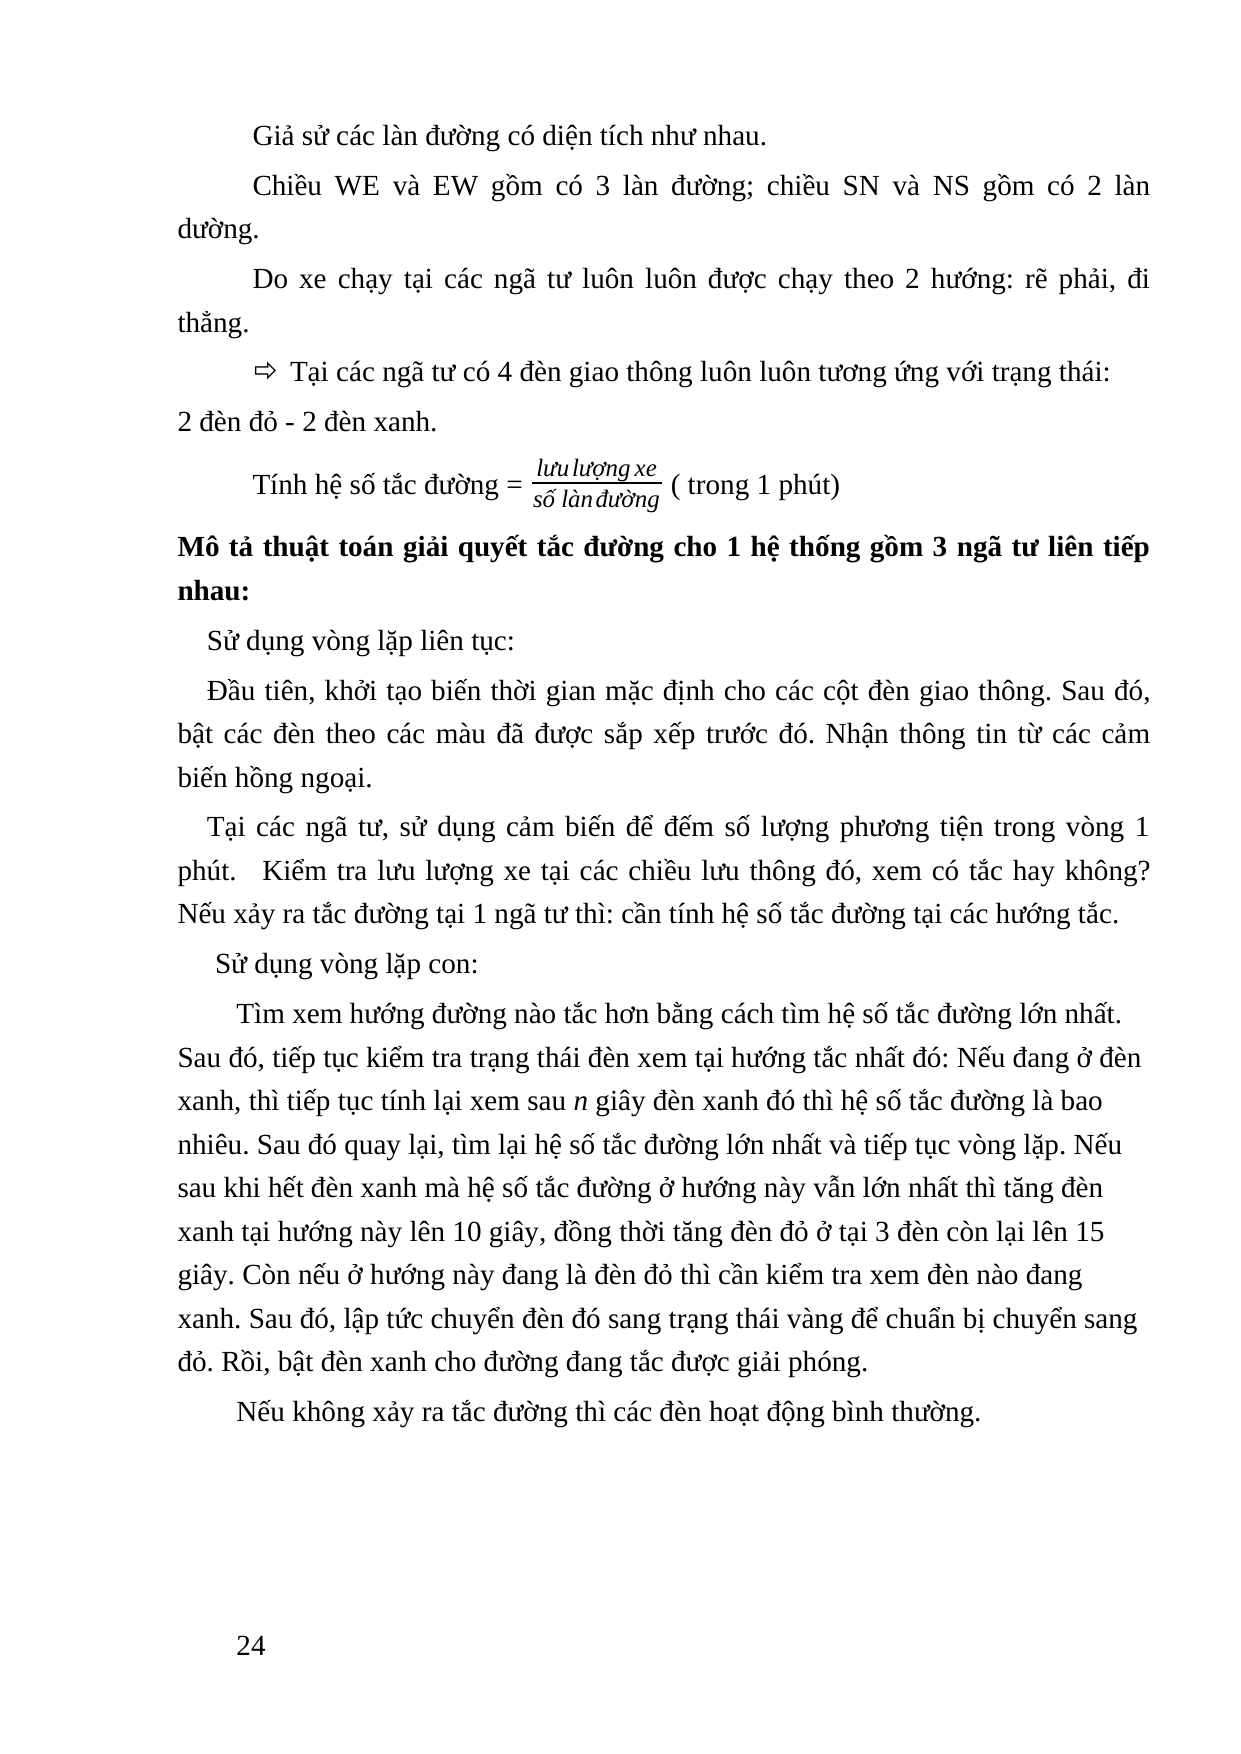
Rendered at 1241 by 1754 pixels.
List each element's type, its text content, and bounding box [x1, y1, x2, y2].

text Tại các ngã tư, sử dụng cảm biến để đếm số lượng phương tiện trong vòng 1 phút. Kiểm tra lưu lượng xe tại các chiều lưu thông đó, xem có tắc hay không? Nếu xảy ra tắc đường tại 1 ngã tư thì: cần tính hệ số tắc đường tại các hướng tắc. [177, 809, 1152, 930]
text Nếu không xảy ra tắc đường thì các đèn hoạt động bình thường. [177, 1394, 1152, 1428]
text Đầu tiên, khởi tạo biến thời gian mặc định cho các cột đèn giao thông. Sau đó, bật các đèn theo các màu đã được sắp xếp trước đó. Nhận thông tin từ các cảm biến hồng ngoại. [177, 673, 1152, 793]
text Mô tả thuật toán giải quyết tắc đường cho 1 hệ thống gồm 3 ngã tư liên tiếp nhau: [177, 529, 1152, 607]
list Tại các ngã tư có 4 đèn giao thông luôn luôn tương ứng với trạng thái: [252, 354, 1152, 388]
text Sử dụng vòng lặp liên tục: [177, 623, 1152, 656]
text 2 đèn đỏ - 2 đèn xanh. [177, 404, 1152, 438]
text Giả sử các làn đường có diện tích như nhau. [177, 118, 1152, 152]
text Tìm xem hướng đường nào tắc hơn bằng cách tìm hệ số tắc đường lớn nhất. Sau đó, tiếp tục kiểm tra trạng thái đèn xem tại hướng tắc nhất đó: Nếu đang ở đèn xanh, thì tiếp tục tính lại xem sau n giây đèn xanh đó thì hệ số tắc đường là bao nhiêu. Sau đó quay lại, tìm lại hệ số tắc đường lớn nhất và tiếp tục vòng lặp. Nếu sau khi hết đèn xanh mà hệ số tắc đường ở hướng này vẫn lớn nhất thì tăng đèn xanh tại hướng này lên 10 giây, đồng thời tăng đèn đỏ ở tại 3 đèn còn lại lên 15 giây. Còn nếu ở hướng này đang là đèn đỏ thì cần kiểm tra xem đèn nào đang xanh. Sau đó, lập tức chuyển đèn đó sang trạng thái vàng để chuẩn bị chuyển sang đỏ. Rồi, bật đèn xanh cho đường đang tắc được giải phóng. [177, 996, 1152, 1378]
text Chiều WE và EW gồm có 3 làn đường; chiều SN và NS gồm có 2 làn dường. [177, 168, 1152, 245]
text Tính hệ số tắc đường = ( trong 1 phút) [177, 454, 1152, 513]
text Sử dụng vòng lặp con: [215, 946, 1152, 980]
text Do xe chạy tại các ngã tư luôn luôn được chạy theo 2 hướng: rẽ phải, đi thẳng. [177, 261, 1152, 338]
